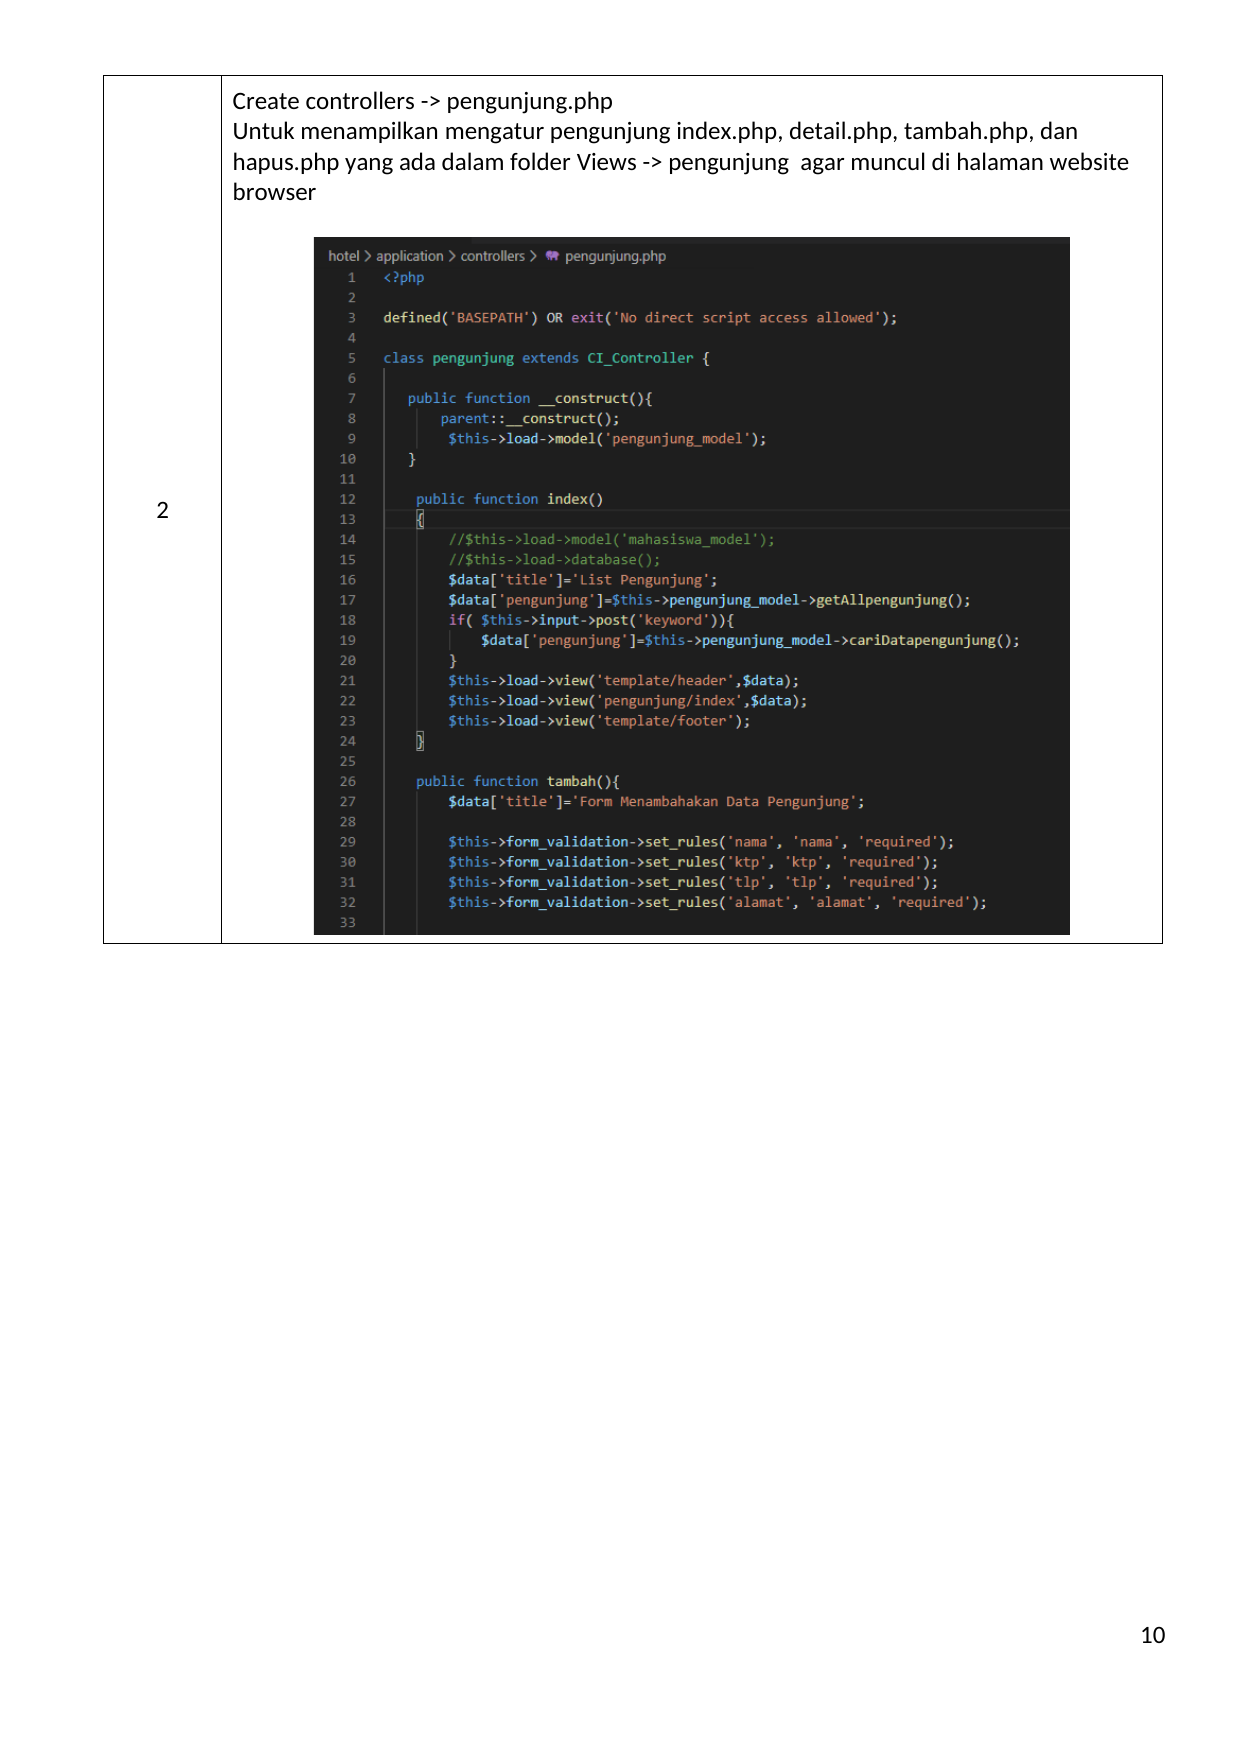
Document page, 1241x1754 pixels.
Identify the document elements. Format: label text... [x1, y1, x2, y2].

table_header 2 [104, 76, 221, 943]
table_header Create controllers -> pengunjung.php Untuk menampilkan mengatur pengunjung index.php, detail.php, tambah.php, dan hapus.php yang ada dalam folder Views -> pengunjung agar muncul di halaman website browser [222, 76, 1162, 943]
picture [313, 237, 1070, 935]
